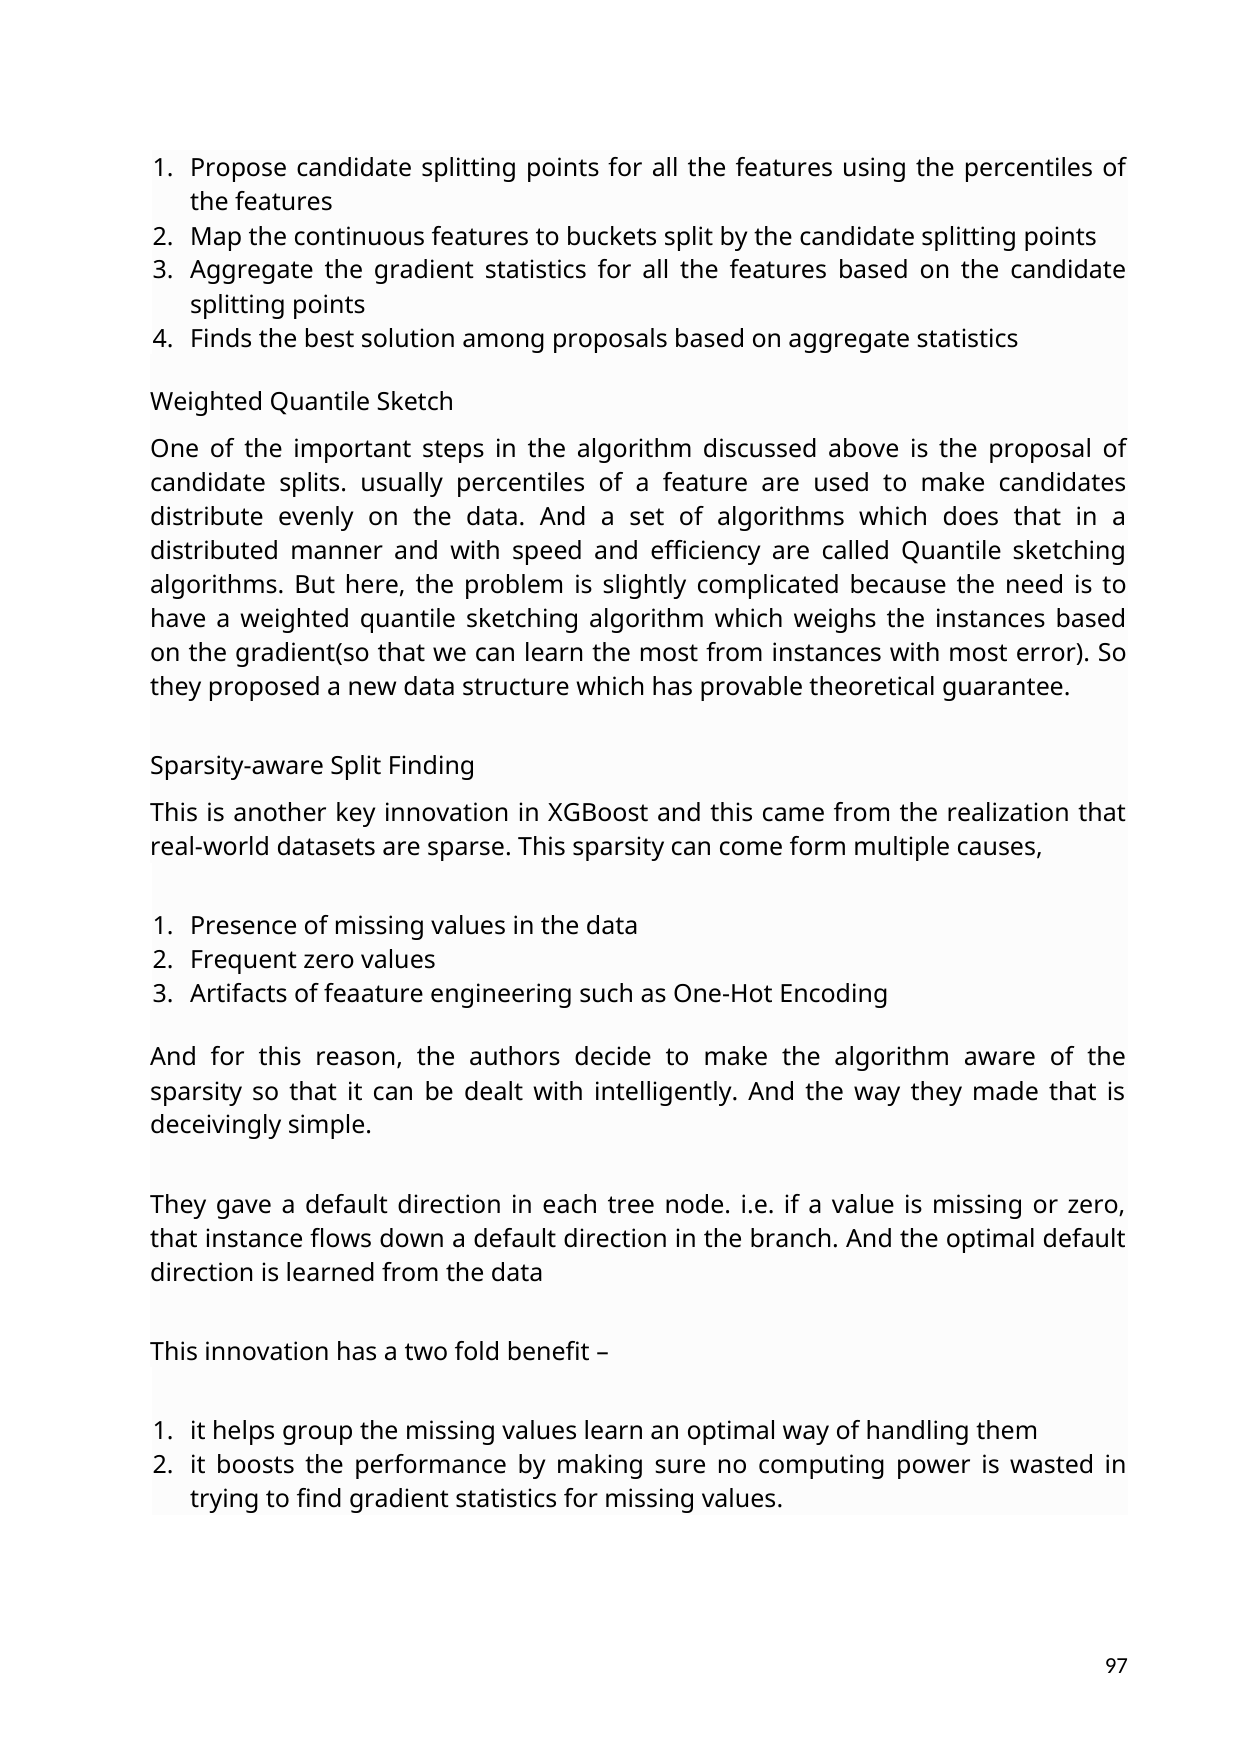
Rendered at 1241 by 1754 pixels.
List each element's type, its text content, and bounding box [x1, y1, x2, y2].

list Artifacts of feaature engineering such as One-Hot Encoding [152, 976, 1128, 1010]
text This innovation has a two fold benefit – [150, 1333, 1128, 1367]
text And for this reason, the authors decide to make the algorithm aware of the sparsity so that it can be dealt with intelligently. And the way they made that is deceivingly simple. [150, 1039, 1128, 1141]
subtitle Weighted Quantile Sketch [150, 383, 1128, 418]
list Propose candidate splitting points for all the features using the percentiles of the features [152, 150, 1128, 218]
text This is another key innovation in XGBoost and this came from the realization that real-world datasets are sparse. This sparsity can come form multiple causes, [150, 794, 1128, 863]
text They gave a default direction in each tree node. i.e. if a value is missing or zero, that instance flows down a default direction in the branch. And the optimal default direction is learned from the data [150, 1186, 1128, 1288]
list Presence of missing values in the data [152, 908, 1128, 942]
list Map the continuous features to buckets split by the candidate splitting points [152, 218, 1128, 252]
list Finds the best solution among proposals based on aggregate statistics [152, 320, 1128, 354]
text One of the important steps in the algorithm discussed above is the proposal of candidate splits. usually percentiles of a feature are used to make candidates distribute evenly on the data. And a set of algorithms which does that in a distributed manner and with speed and efficiency are called Quantile sketching algorithms. But here, the problem is slightly complicated because the need is to have a weighted quantile sketching algorithm which weighs the instances based on the gradient(so that we can learn the most from instances with most error). So they proposed a new data structure which has provable theoretical guarantee. [150, 430, 1128, 703]
list Frequent zero values [152, 942, 1128, 976]
subtitle Sparsity-aware Split Finding [150, 748, 1128, 782]
list Aggregate the gradient statistics for all the features based on the candidate splitting points [152, 252, 1128, 320]
list it helps group the missing values learn an optimal way of handling them [152, 1412, 1128, 1447]
list it boosts the performance by making sure no computing power is wasted in trying to find gradient statistics for missing values. [152, 1447, 1128, 1515]
